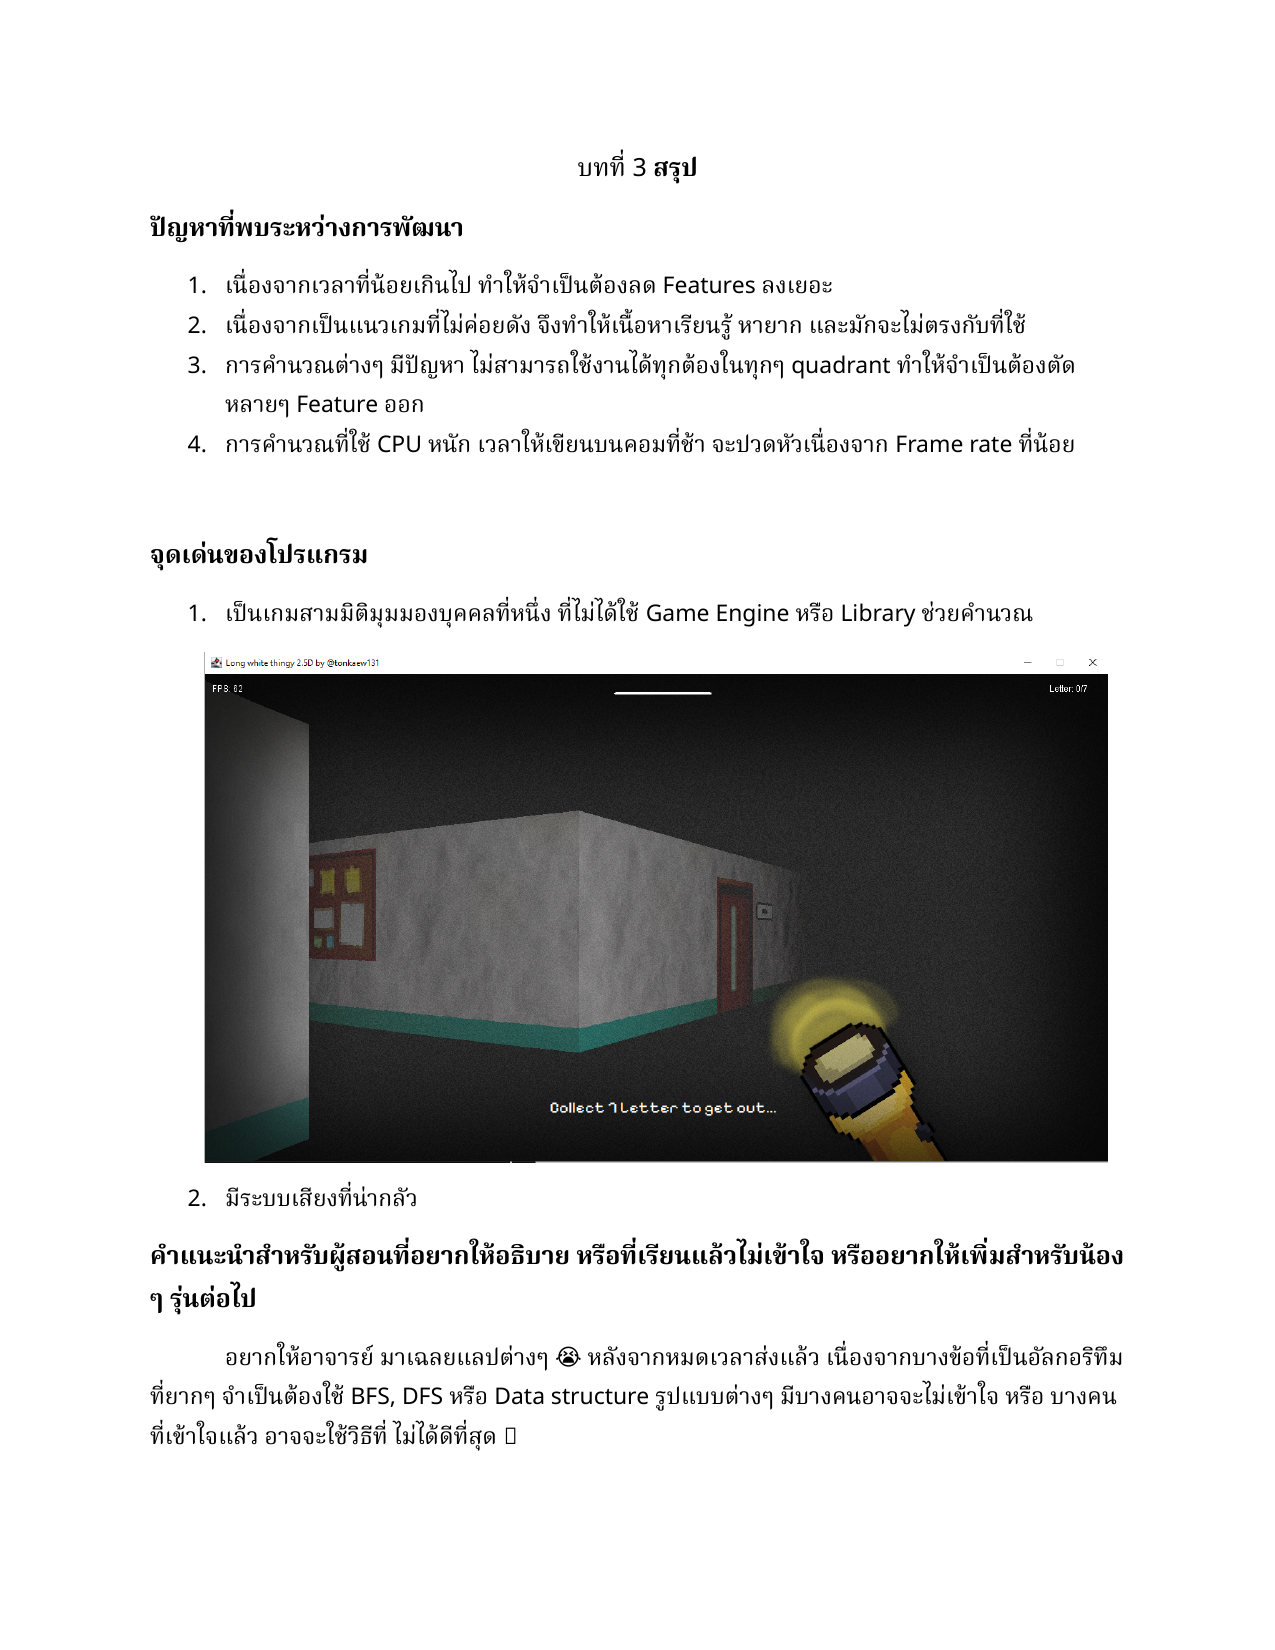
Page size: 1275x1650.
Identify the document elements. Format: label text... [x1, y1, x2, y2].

text จุดเด่นของโปรแกรม [150, 537, 1125, 577]
list เป็นเกมสามมิติมุมมองบุคคลที่หนึ่ง ที่ไม่ได้ใช้ Game Engine หรือ Library ช่วยคำนวณ [187, 597, 1125, 633]
picture [204, 652, 1108, 1163]
text ปัญหาที่พบระหว่างการพัฒนา [150, 210, 1125, 250]
text คำแนะนำสำหรับผู้สอนที่อยากให้อธิบาย หรือที่เรียนแล้วไม่เข้าใจ หรืออยากให้เพิ่มสำหรับน้อง ๆ รุ่นต่อไป [150, 1238, 1125, 1321]
list การคำนวณที่ใช้ CPU หนัก เวลาให้เขียนบนคอมที่ช้า จะปวดหัวเนื่องจาก Frame rate ที่น้อย [187, 428, 1125, 464]
list เนื่องจากเวลาที่น้อยเกินไป ทำให้จำเป็นต้องลด Features ลงเยอะ [187, 269, 1125, 306]
text บทที่ 3 สรุป [150, 150, 1125, 190]
list การคำนวณต่างๆ มีปัญหา ไม่สามารถใช้งานได้ทุกต้องในทุกๆ quadrant ทำให้จำเป็นต้องตัดหลายๆ Feature ออก [187, 349, 1125, 425]
list เนื่องจากเป็นแนวเกมที่ไม่ค่อยดัง จึงทำให้เนื้อหาเรียนรู้ หายาก และมักจะไม่ตรงกับที่ใช้ [187, 309, 1125, 346]
text อยากให้อาจารย์ มาเฉลยแลปต่างๆ หลังจากหมดเวลาส่งแล้ว เนื่องจากบางข้อที่เป็นอัลกอริทึมที่ยากๆ จำเป็นต้องใช้ BFS, DFS หรือ Data structure รูปแบบต่างๆ มีบางคนอาจจะไม่เข้าใจ หรือ บางคนที่เข้าใจแล้ว อาจจะใช้วิธีที่ ไม่ได้ดีที่สุด [150, 1341, 1125, 1457]
list มีระบบเสียงที่น่ากลัว [187, 1182, 1125, 1218]
